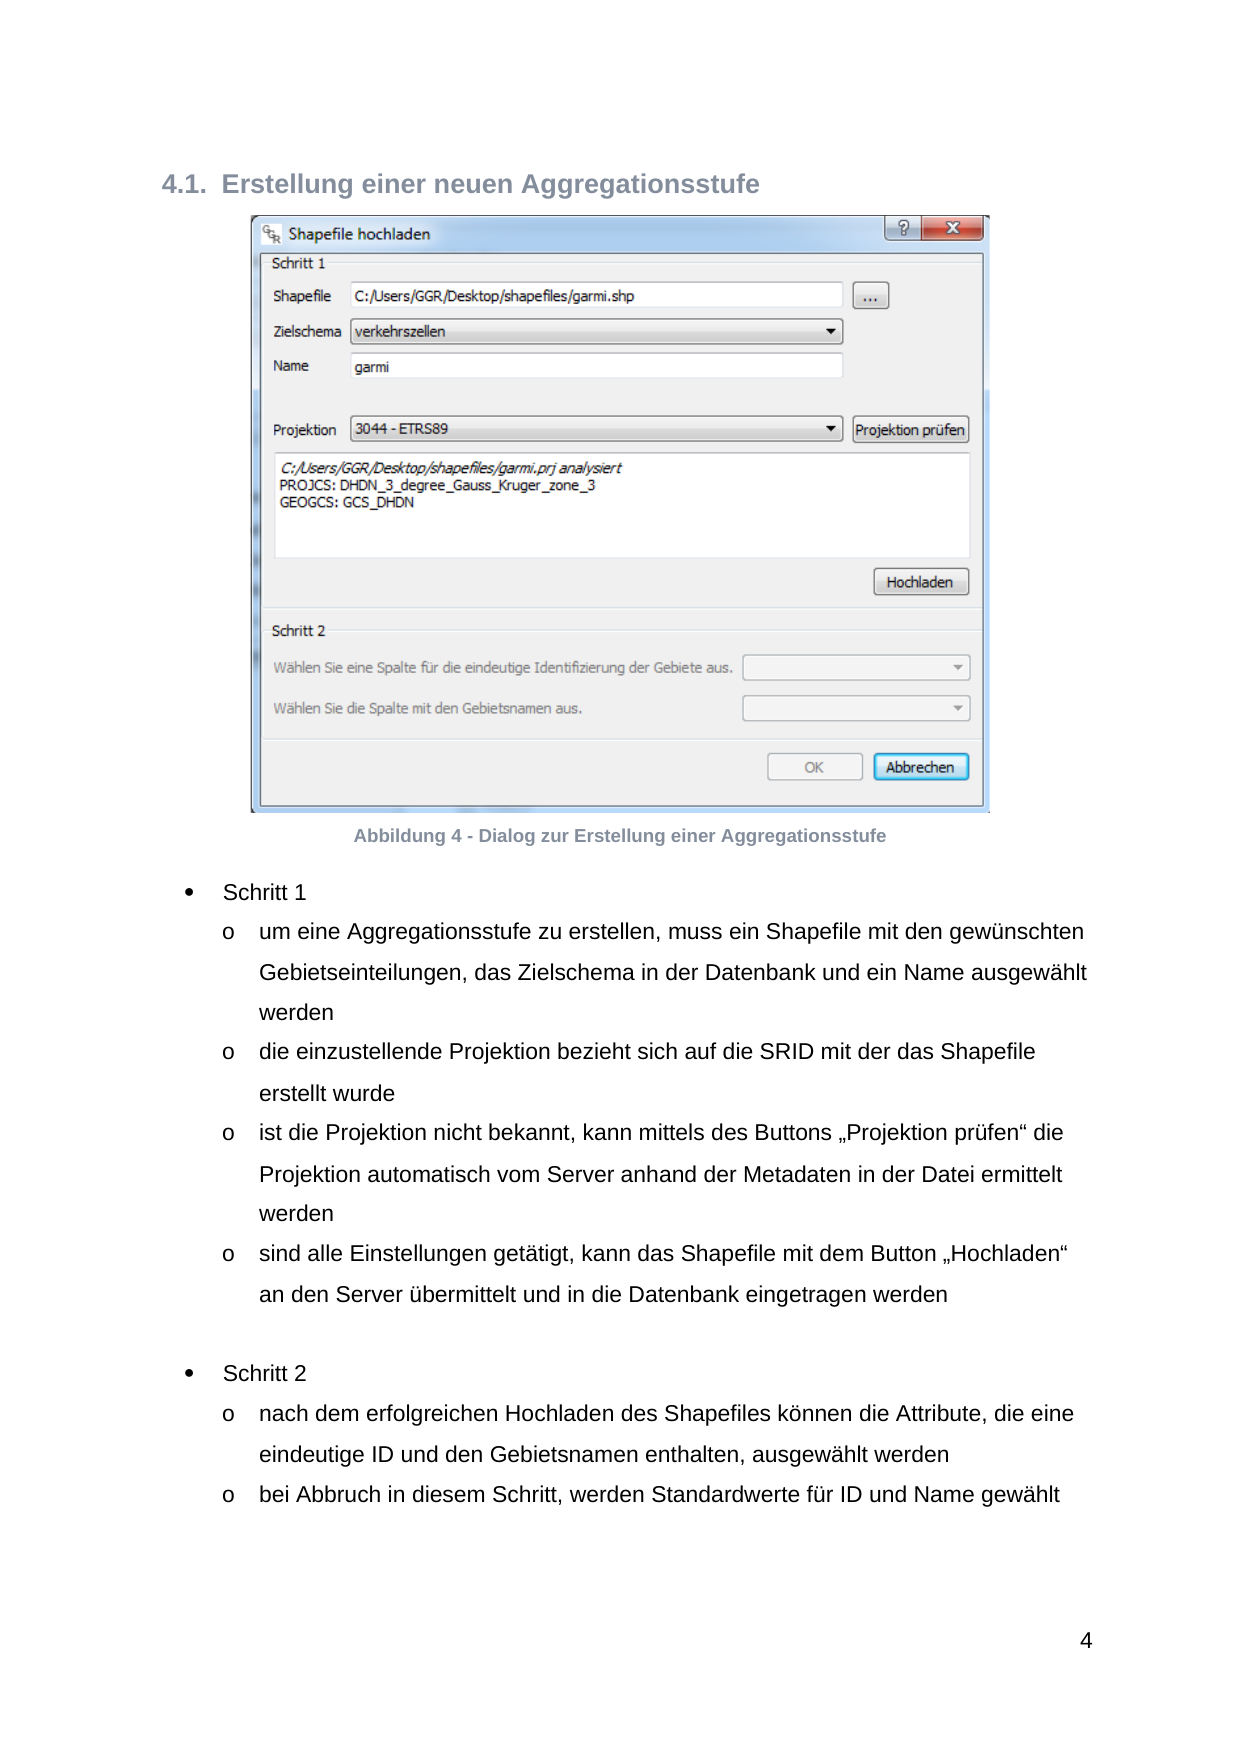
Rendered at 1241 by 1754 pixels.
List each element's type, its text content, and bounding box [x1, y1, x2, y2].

list sind alle Einstellungen getätigt, kann das Shapefile mit dem Button „Hochladen“ an den Server übermittelt und in die Datenbank eingetragen werden [221, 1240, 1093, 1307]
list Schritt 1 [185, 878, 1093, 905]
subtitle Erstellung einer neuen Aggregationsstufe [162, 168, 1093, 200]
picture [250, 215, 990, 813]
list bei Abbruch in diesem Schritt, werden Standardwerte für ID und Name gewählt [221, 1481, 1093, 1509]
list Schritt 2 [185, 1360, 1093, 1386]
list die einzustellende Projektion bezieht sich auf die SRID mit der das Shapefile erstellt wurde [221, 1038, 1093, 1106]
list ist die Projektion nicht bekannt, kann mittels des Buttons „Projektion prüfen“ die Projektion automatisch vom Server anhand der Metadaten in der Datei ermittelt werden [221, 1119, 1093, 1227]
list um eine Aggregationsstufe zu erstellen, muss ein Shapefile mit den gewünschten Gebietseinteilungen, das Zielschema in der Datenbank und ein Name ausgewählt werden [221, 918, 1093, 1025]
list nach dem erfolgreichen Hochladen des Shapefiles können die Attribute, die eine eindeutige ID und den Gebietsnamen enthalten, ausgewählt werden [221, 1399, 1093, 1467]
